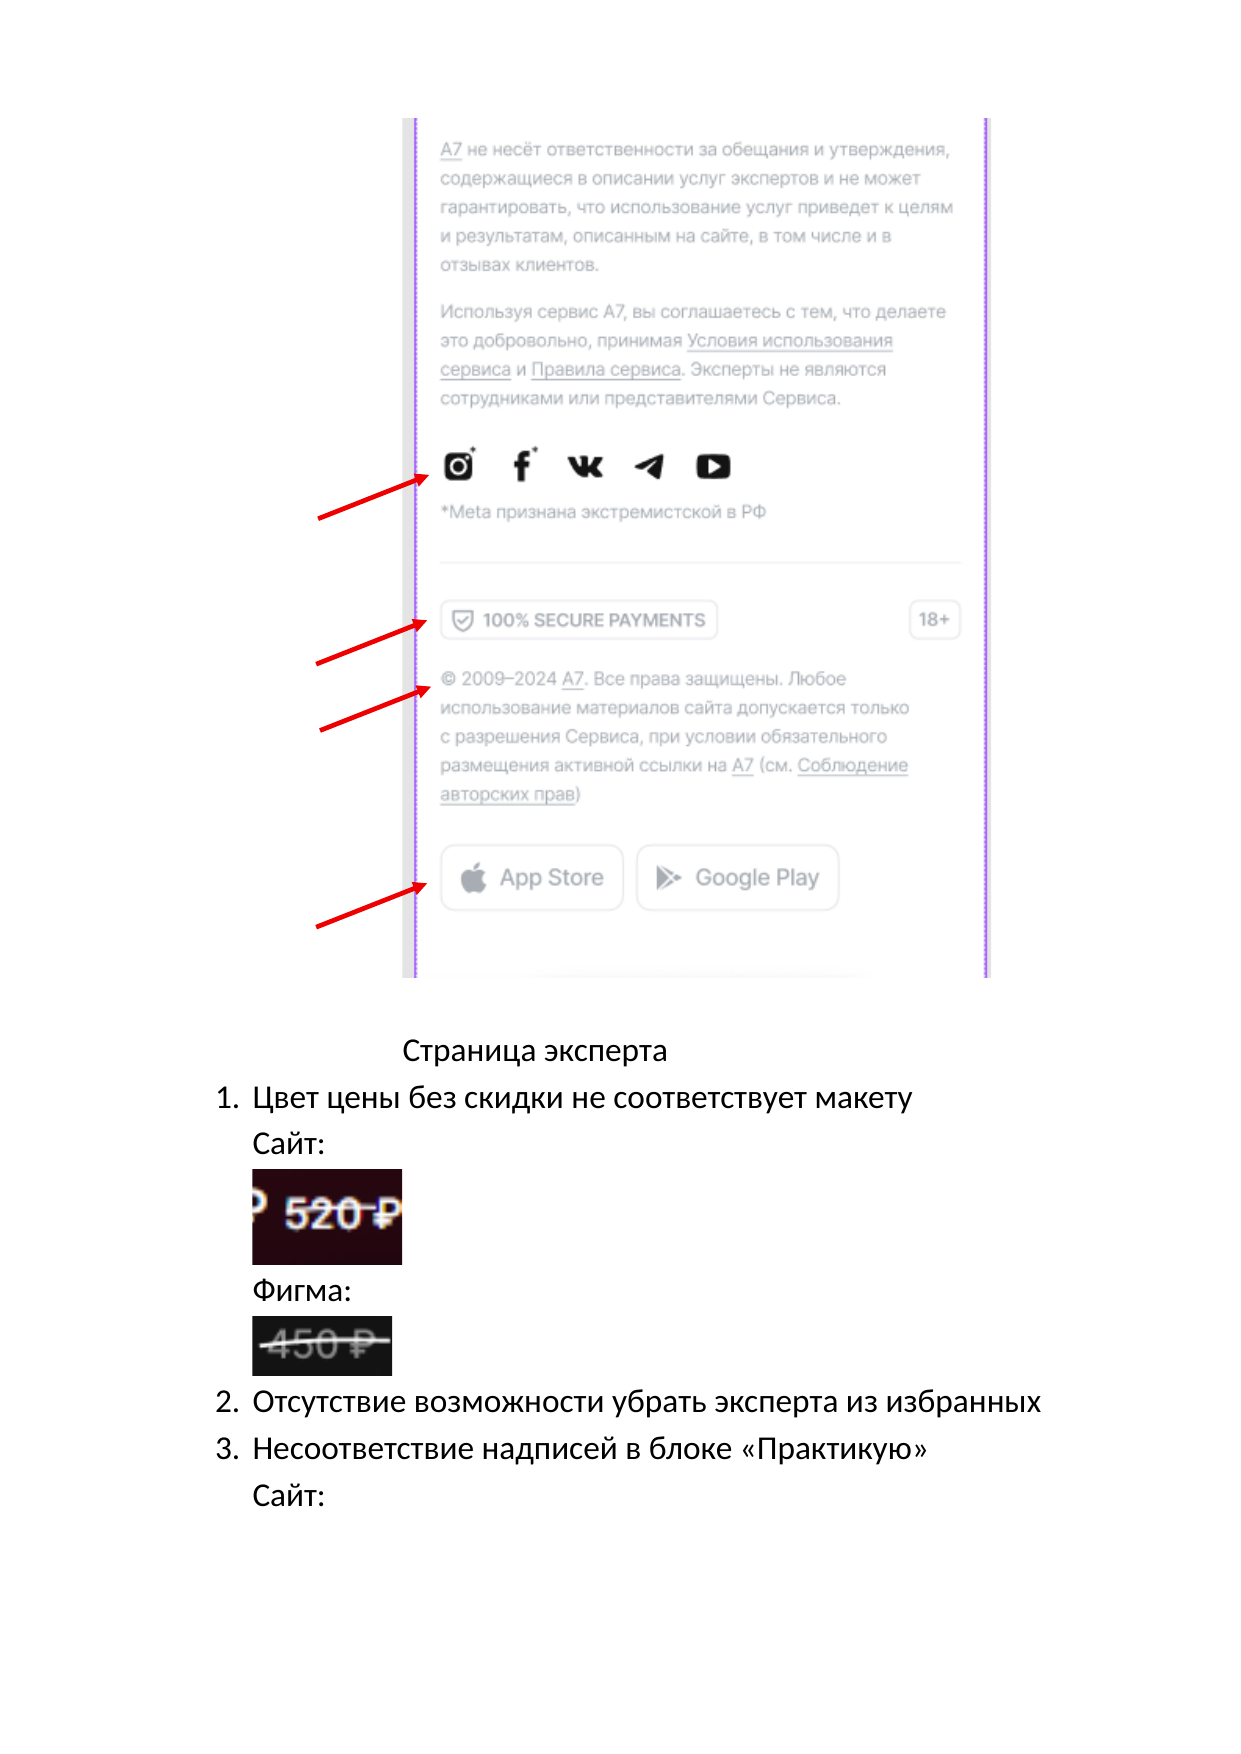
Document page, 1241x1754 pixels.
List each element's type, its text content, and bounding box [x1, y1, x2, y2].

picture [402, 118, 992, 978]
picture [252, 1169, 403, 1265]
list Фигма: [252, 1269, 1152, 1310]
list Сайт: [252, 1473, 1152, 1514]
list Отсутствие возможности убрать эксперта из избранных [215, 1380, 1152, 1421]
picture [252, 1316, 393, 1376]
list Страница эксперта [402, 1029, 1152, 1069]
list Несоответствие надписей в блоке «Практикую» [215, 1427, 1152, 1467]
list Цвет цены без скидки не соответствует макету [215, 1076, 1152, 1116]
list Сайт: [252, 1122, 1152, 1163]
